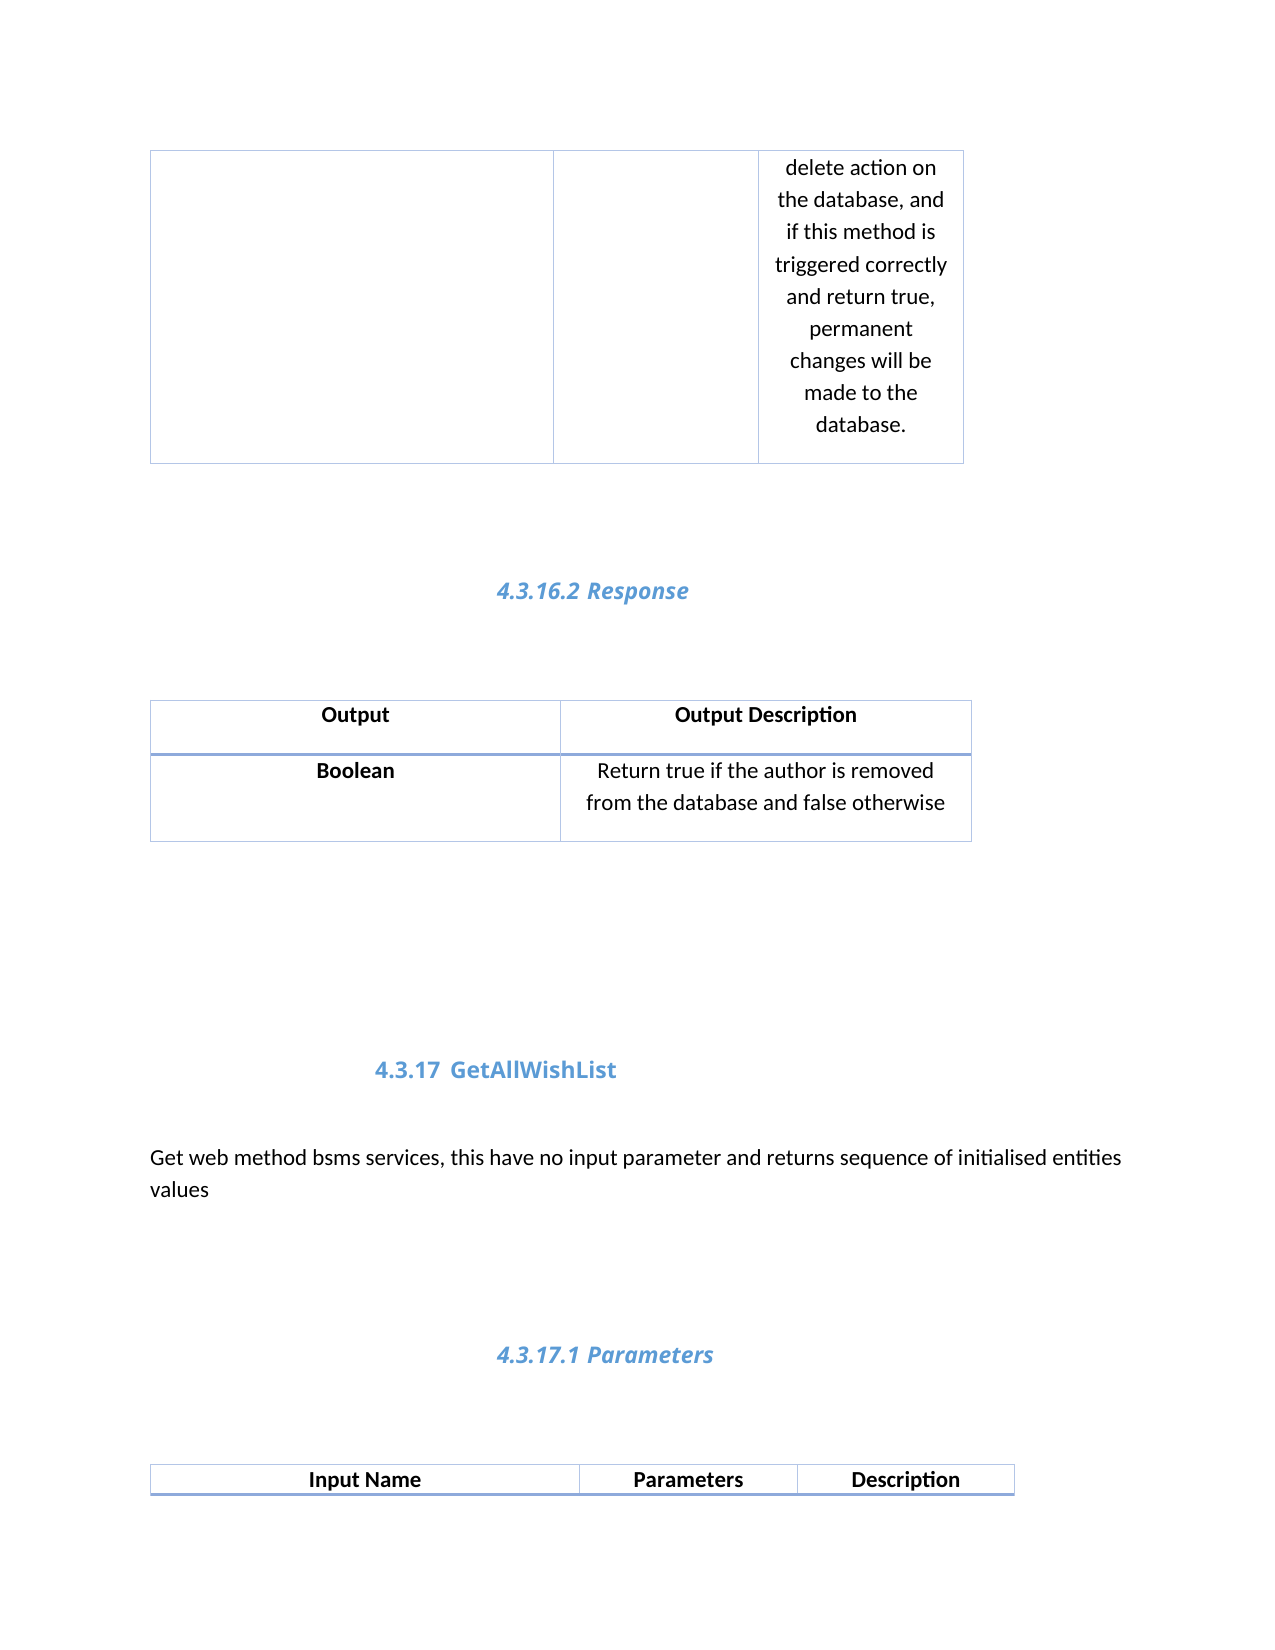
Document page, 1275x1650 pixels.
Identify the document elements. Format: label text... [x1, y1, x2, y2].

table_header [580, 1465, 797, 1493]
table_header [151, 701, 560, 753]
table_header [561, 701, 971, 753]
subtitle Parameters [497, 1339, 1125, 1370]
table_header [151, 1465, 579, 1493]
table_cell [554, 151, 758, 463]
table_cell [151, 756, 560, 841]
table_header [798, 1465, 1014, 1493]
text Get web method bsms services, this have no input parameter and returns sequence of initialised entities values [150, 1143, 1125, 1203]
subtitle GetAllWishList [375, 1054, 1125, 1086]
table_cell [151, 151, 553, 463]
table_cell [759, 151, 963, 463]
subtitle Response [497, 574, 1125, 606]
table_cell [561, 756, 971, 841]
